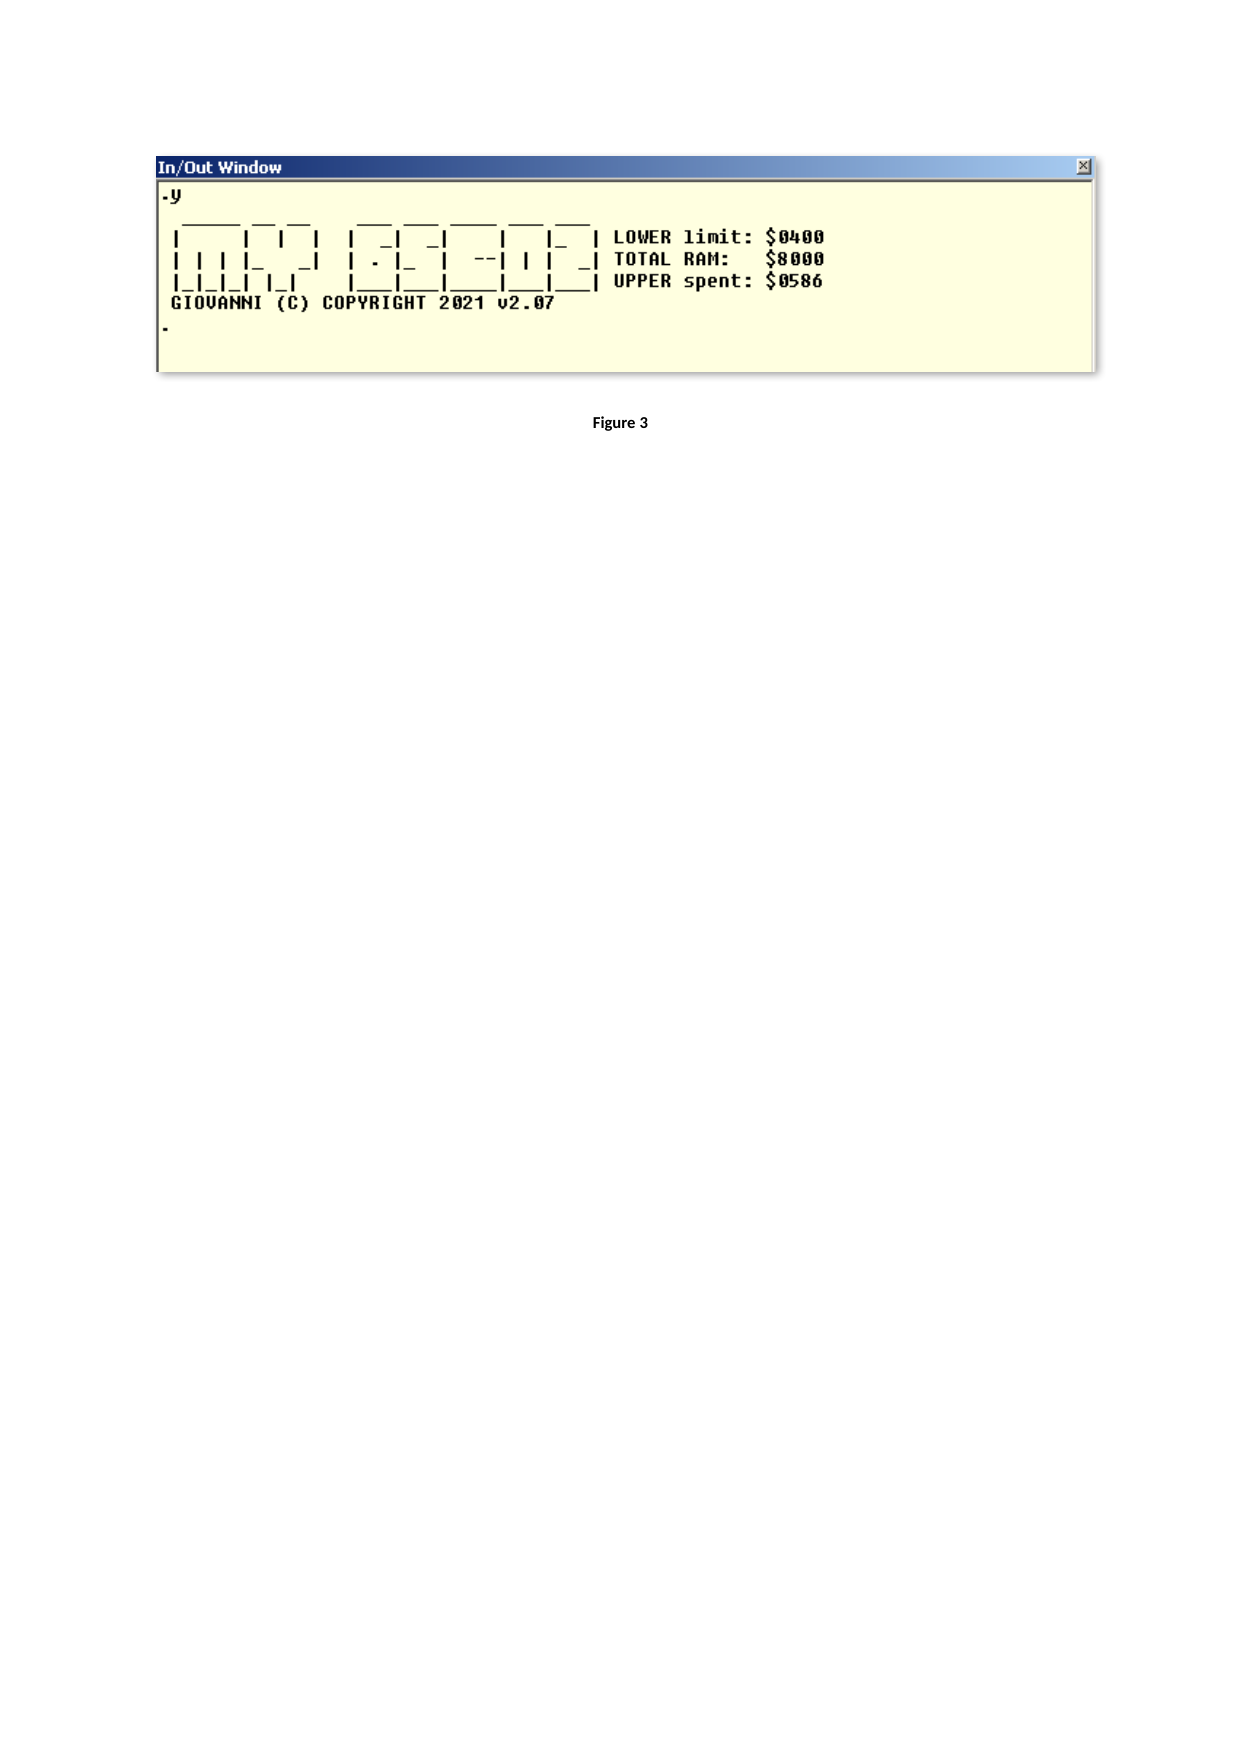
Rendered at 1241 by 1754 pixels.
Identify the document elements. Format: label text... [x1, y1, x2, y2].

text Figure 3 [150, 413, 1090, 433]
picture [156, 156, 1096, 372]
